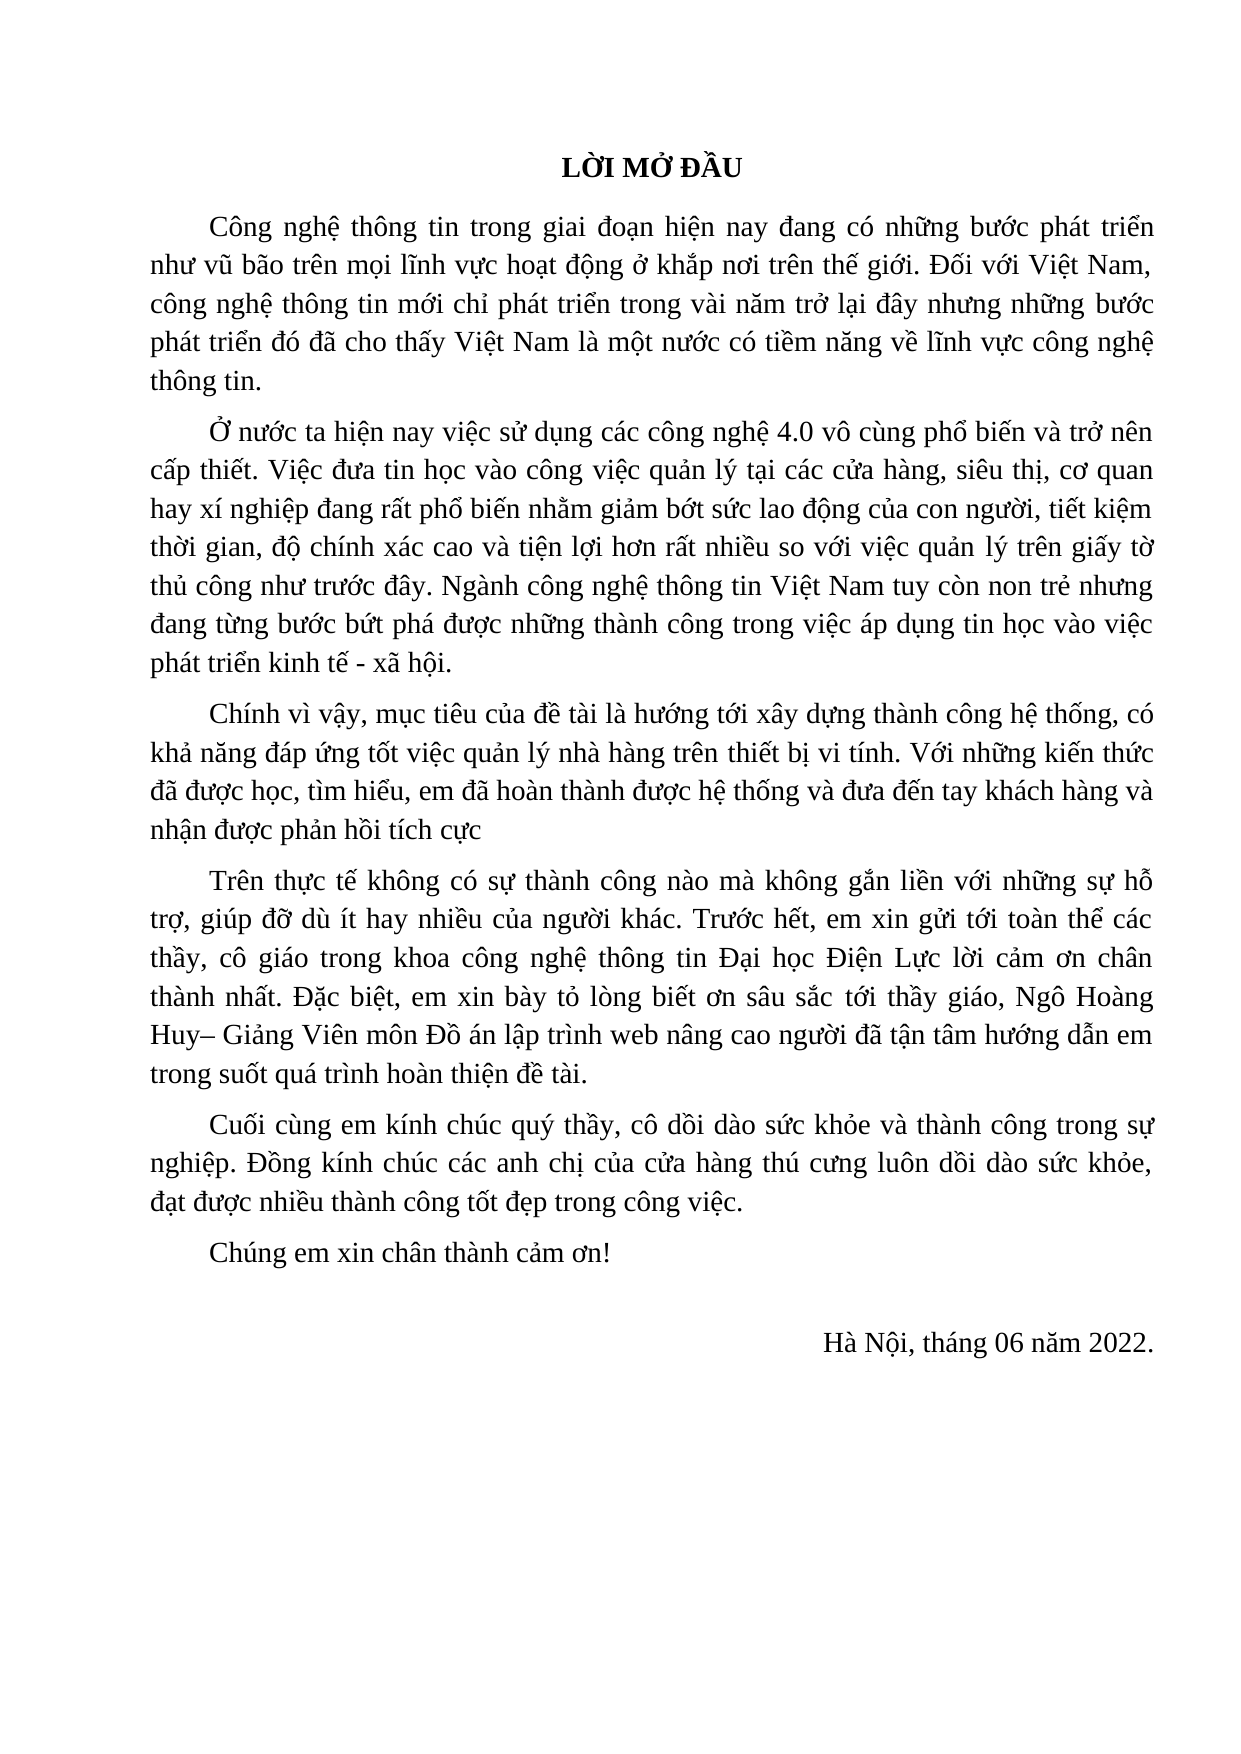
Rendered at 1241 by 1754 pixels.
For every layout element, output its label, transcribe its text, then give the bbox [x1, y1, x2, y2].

text Chính vì vậy, mục tiêu của đề tài là hướng tới xây dựng thành công hệ thống, có khả năng đáp ứng tốt việc quản lý nhà hàng trên thiết bị vi tính. Với những kiến thức đã được học, tìm hiểu, em đã hoàn thành được hệ thống và đưa đến tay khách hàng và nhận được phản hồi tích cực [150, 696, 1154, 845]
text Cuối cùng em kính chúc quý thầy, cô dồi dào sức khỏe và thành công trong sự nghiệp. Đồng kính chúc các anh chị của cửa hàng thú cưng luôn dồi dào sức khỏe, đạt được nhiều thành công tốt đẹp trong công việc. [150, 1107, 1154, 1217]
subtitle LỜI MỞ ĐẦU [150, 150, 1154, 183]
text Chúng em xin chân thành cảm ơn! [150, 1235, 1154, 1269]
text Ở nước ta hiện nay việc sử dụng các công nghệ 4.0 vô cùng phổ biến và trở nên cấp thiết. Việc đưa tin học vào công việc quản lý tại các cửa hàng, siêu thị, cơ quan hay xí nghiệp đang rất phổ biến nhằm giảm bớt sức lao động của con người, tiết kiệm thời gian, độ chính xác cao và tiện lợi hơn rất nhiều so với việc quản lý trên giấy tờ thủ công như trước đây. Ngành công nghệ thông tin Việt Nam tuy còn non trẻ nhưng đang từng bước bứt phá được những thành công trong việc áp dụng tin học vào việc phát triển kinh tế - xã hội. [150, 414, 1154, 679]
text Hà Nội, tháng 06 năm 2022. [150, 1325, 1154, 1358]
text Công nghệ thông tin trong giai đoạn hiện nay đang có những bước phát triển như vũ bão trên mọi lĩnh vực hoạt động ở khắp nơi trên thế giới. Đối với Việt Nam, công nghệ thông tin mới chỉ phát triển trong vài năm trở lại đây nhưng những bước phát triển đó đã cho thấy Việt Nam là một nước có tiềm năng về lĩnh vực công nghệ thông tin. [150, 209, 1154, 397]
text Trên thực tế không có sự thành công nào mà không gắn liền với những sự hỗ trợ, giúp đỡ dù ít hay nhiều của người khác. Trước hết, em xin gửi tới toàn thể các thầy, cô giáo trong khoa công nghệ thông tin Đại học Điện Lực lời cảm ơn chân thành nhất. Đặc biệt, em xin bày tỏ lòng biết ơn sâu sắc tới thầy giáo, Ngô Hoàng Huy– Giảng Viên môn Đồ án lập trình web nâng cao người đã tận tâm hướng dẫn em trong suốt quá trình hoàn thiện đề tài. [150, 863, 1154, 1089]
